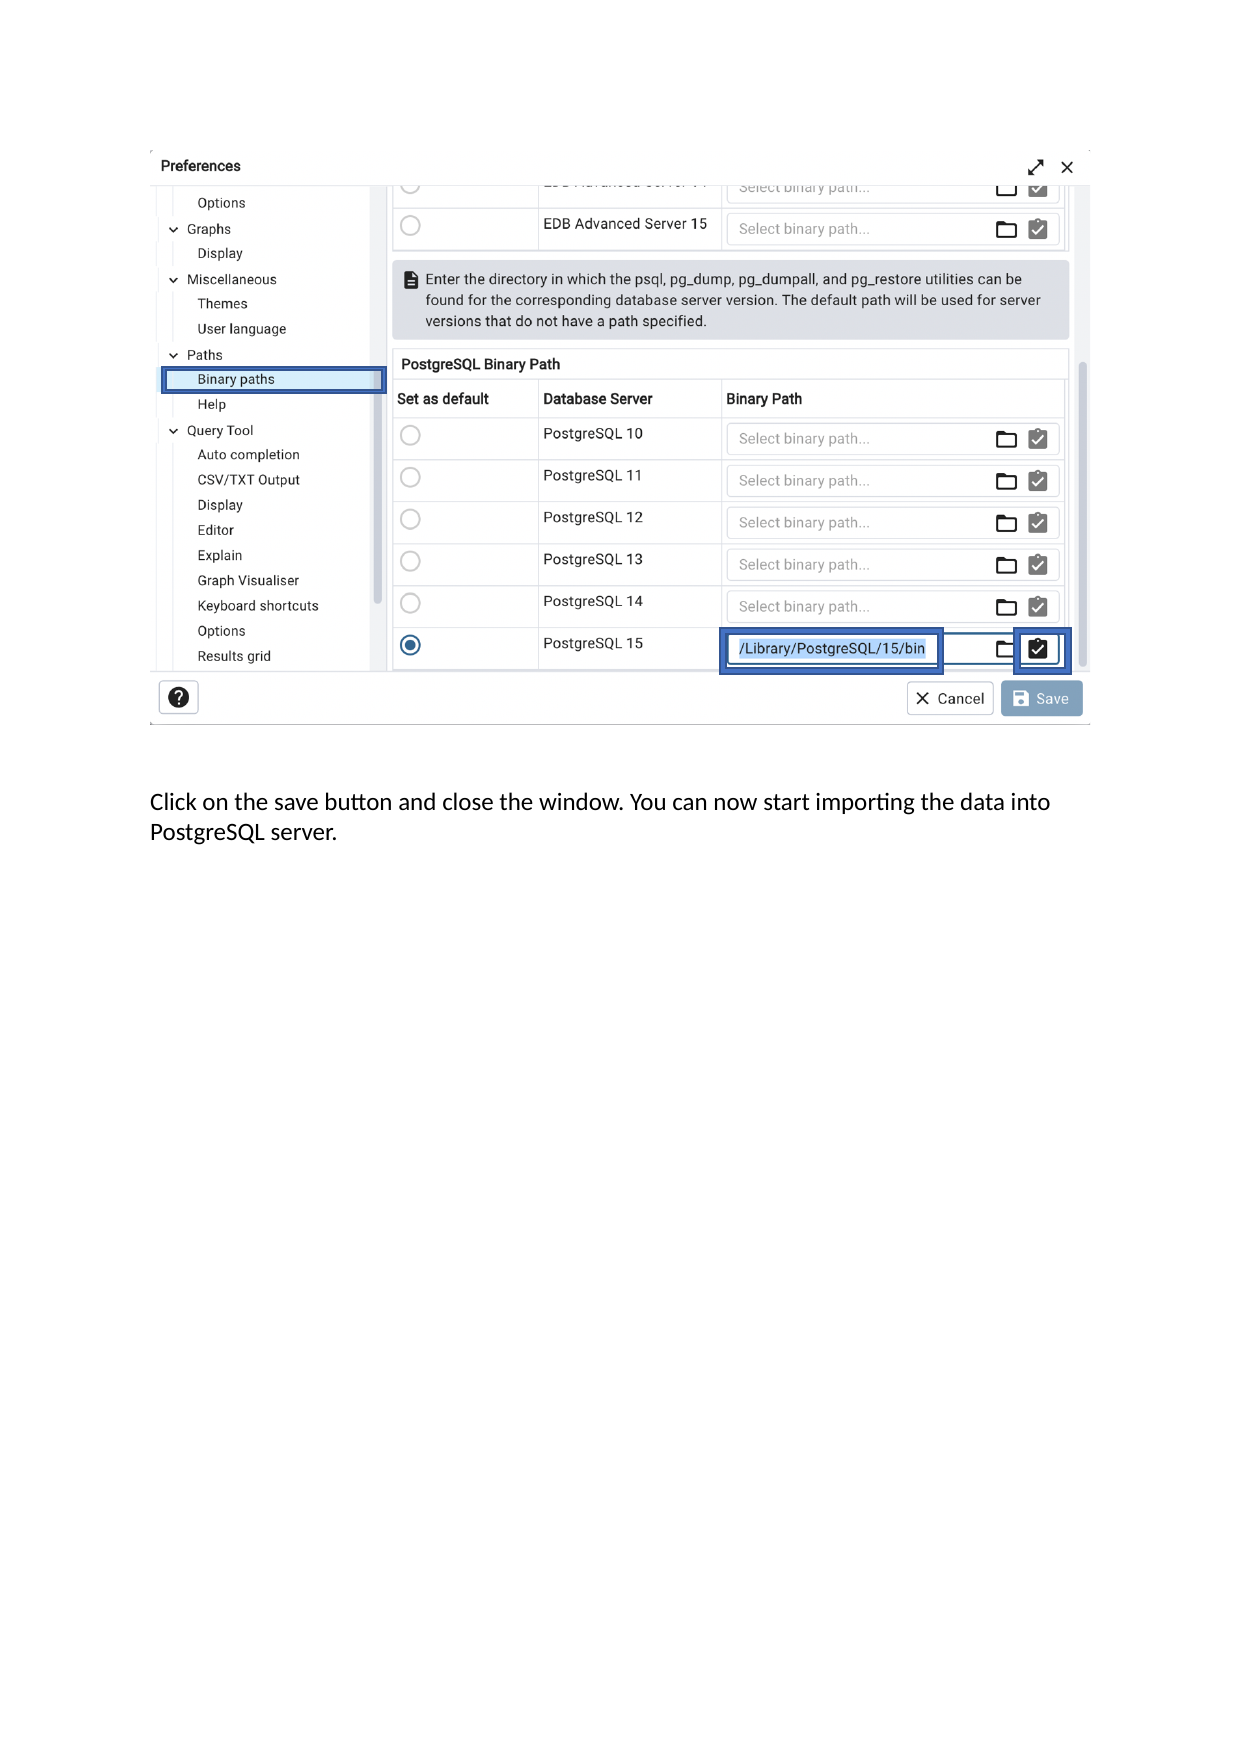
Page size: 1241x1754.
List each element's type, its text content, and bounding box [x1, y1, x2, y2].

picture [150, 150, 1091, 725]
text Click on the save button and close the window. You can now start importing the data into PostgreSQL server. [150, 786, 1090, 847]
